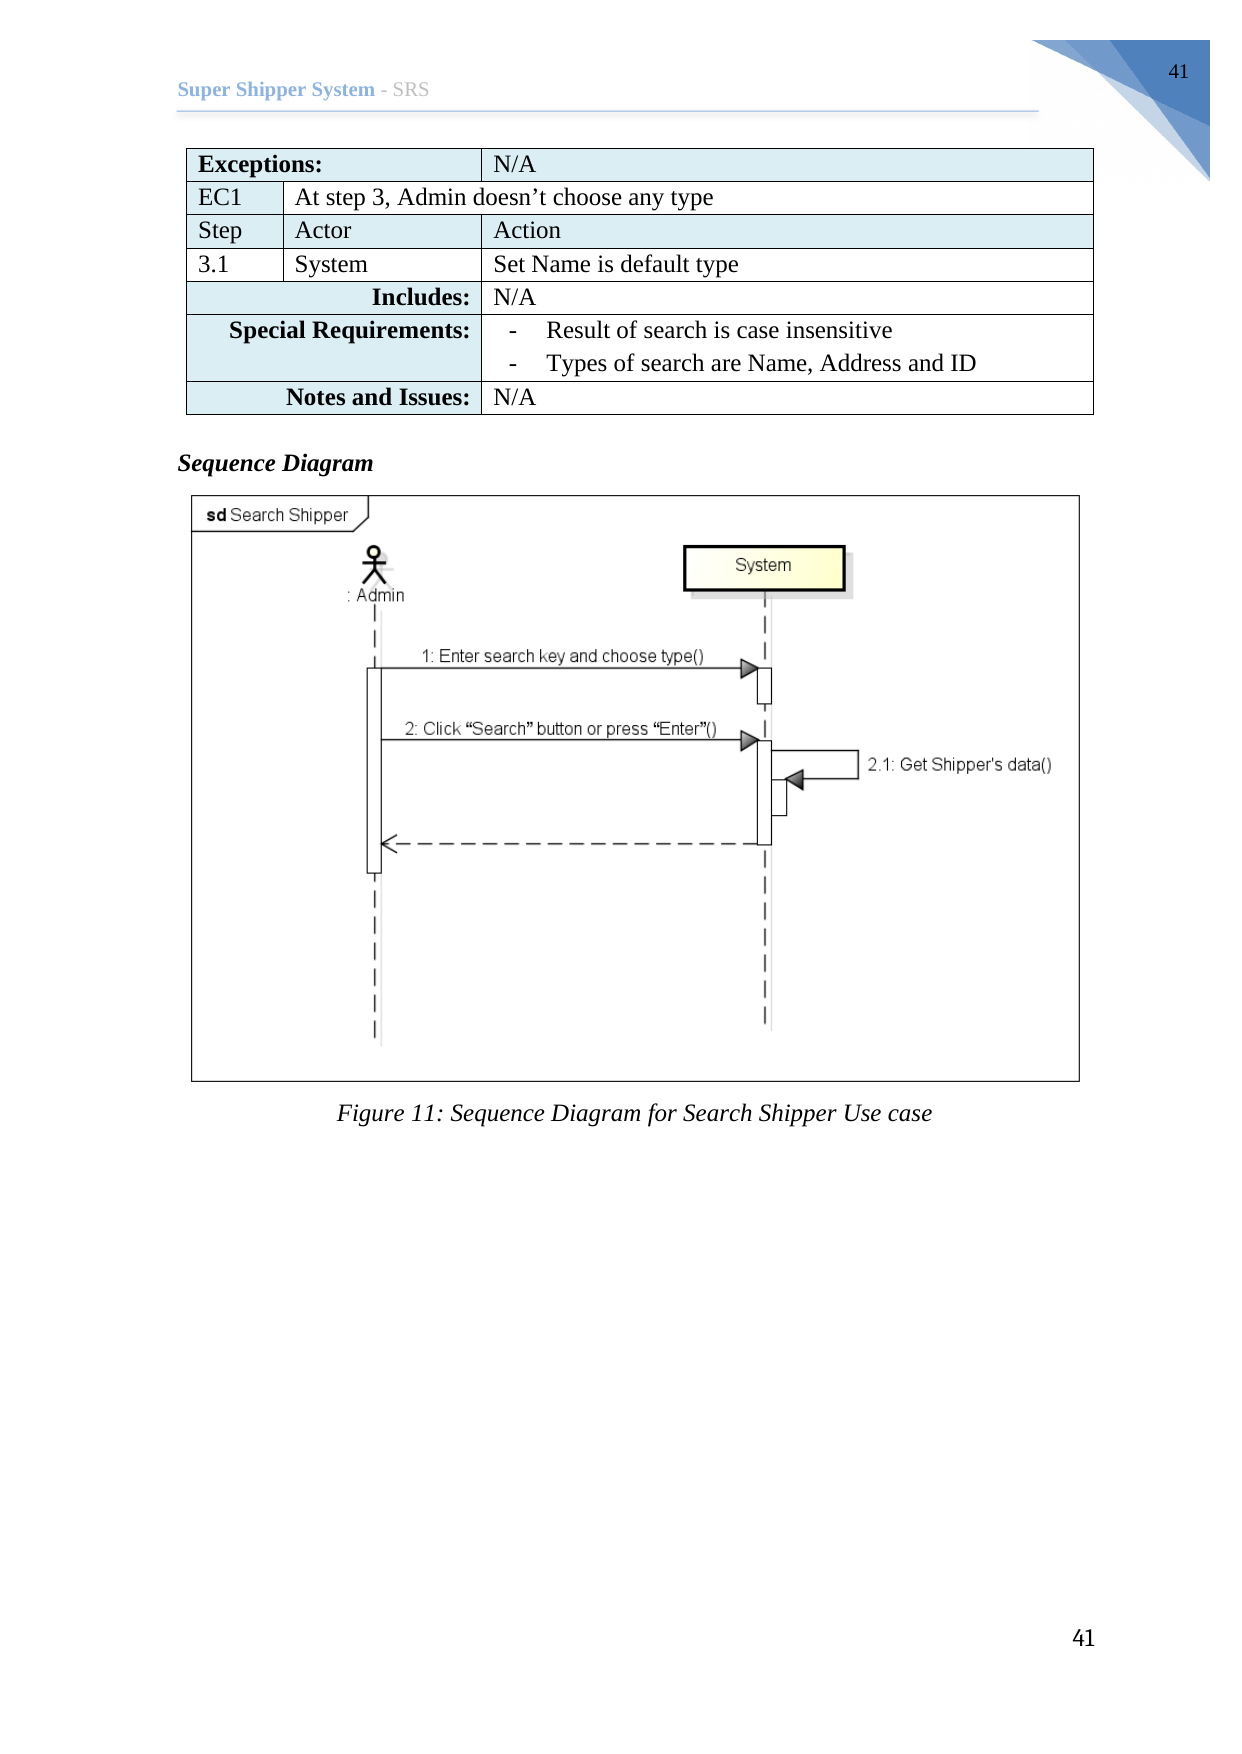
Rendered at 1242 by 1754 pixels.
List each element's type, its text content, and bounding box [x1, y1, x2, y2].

table_cell Includes: [187, 282, 481, 314]
text Figure 11: Sequence Diagram for Search Shipper Use case [177, 1098, 1094, 1127]
text Sequence Diagram [177, 448, 1094, 477]
picture [177, 481, 1094, 1095]
table_cell N/A [482, 382, 1093, 414]
table_cell Notes and Issues: [187, 382, 481, 414]
table_cell Set Name is default type [482, 249, 1093, 281]
table_cell Special Requirements: [187, 315, 481, 381]
table_cell 3.1 [187, 249, 283, 281]
table_cell Exceptions: [187, 149, 481, 181]
table_cell Actor [284, 215, 481, 248]
table_cell N/A [482, 282, 1093, 314]
table_cell System [284, 249, 481, 281]
table_cell At step 3, Admin doesn’t choose any type [284, 182, 1093, 214]
table_cell EC1 [187, 182, 283, 214]
table_cell Result of search is case insensitive Types of search are Name, Address and ID [482, 315, 1093, 381]
table_cell N/A [482, 149, 1093, 181]
table_cell Action [482, 215, 1093, 248]
table_cell Step [187, 215, 283, 248]
picture [1029, 40, 1210, 182]
